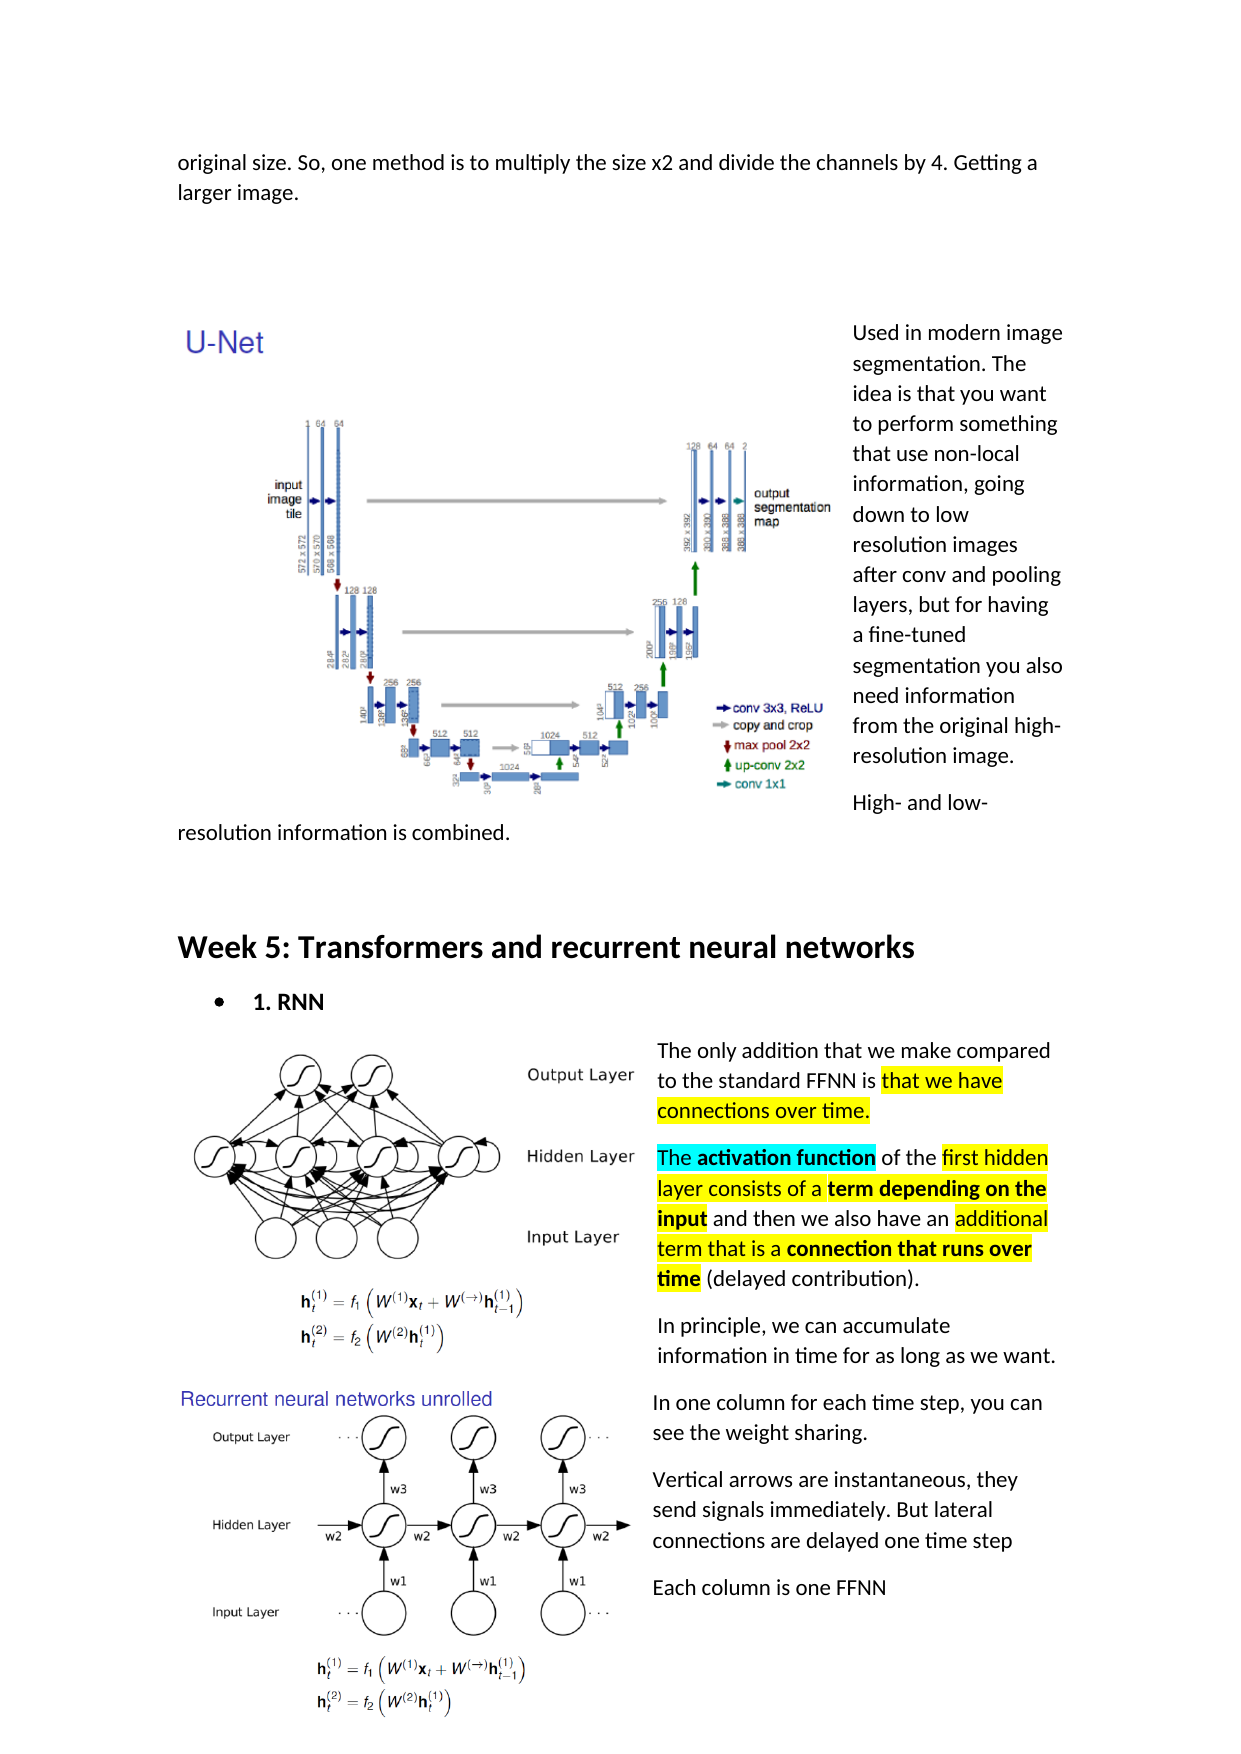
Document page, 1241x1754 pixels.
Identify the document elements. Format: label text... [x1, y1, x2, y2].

text Vertical arrows are instantaneous, they send signals immediately. But lateral connections are delayed one time step [634, 1465, 1063, 1554]
text Each column is one FFNN [634, 1573, 1063, 1601]
text Week 5: Transformers and recurrent neural networks [177, 926, 1063, 967]
picture [177, 318, 834, 797]
text The activation function of the first hidden layer consists of a term depending on the input and then we also have an additional term that is a connection that runs over time (delayed contribution). [639, 1143, 1063, 1292]
text In principle, we can accumulate information in time for as long as we want. [177, 1311, 1063, 1369]
picture [177, 1388, 634, 1720]
text In one column for each time step, you can see the weight sharing. [634, 1388, 1063, 1446]
picture [177, 1037, 639, 1354]
text Used in modern image segmentation. The idea is that you want to perform something that use non-local information, going down to low resolution images after conv and pooling layers, but for having a fine-tuned segmentation you also need information from the original high-resolution image. [834, 318, 1063, 769]
text The only addition that we make compared to the standard FFNN is that we have connections over time. [177, 1036, 1063, 1124]
list 1. RNN [215, 987, 1063, 1017]
text High- and low-resolution information is combined. [177, 788, 1063, 846]
